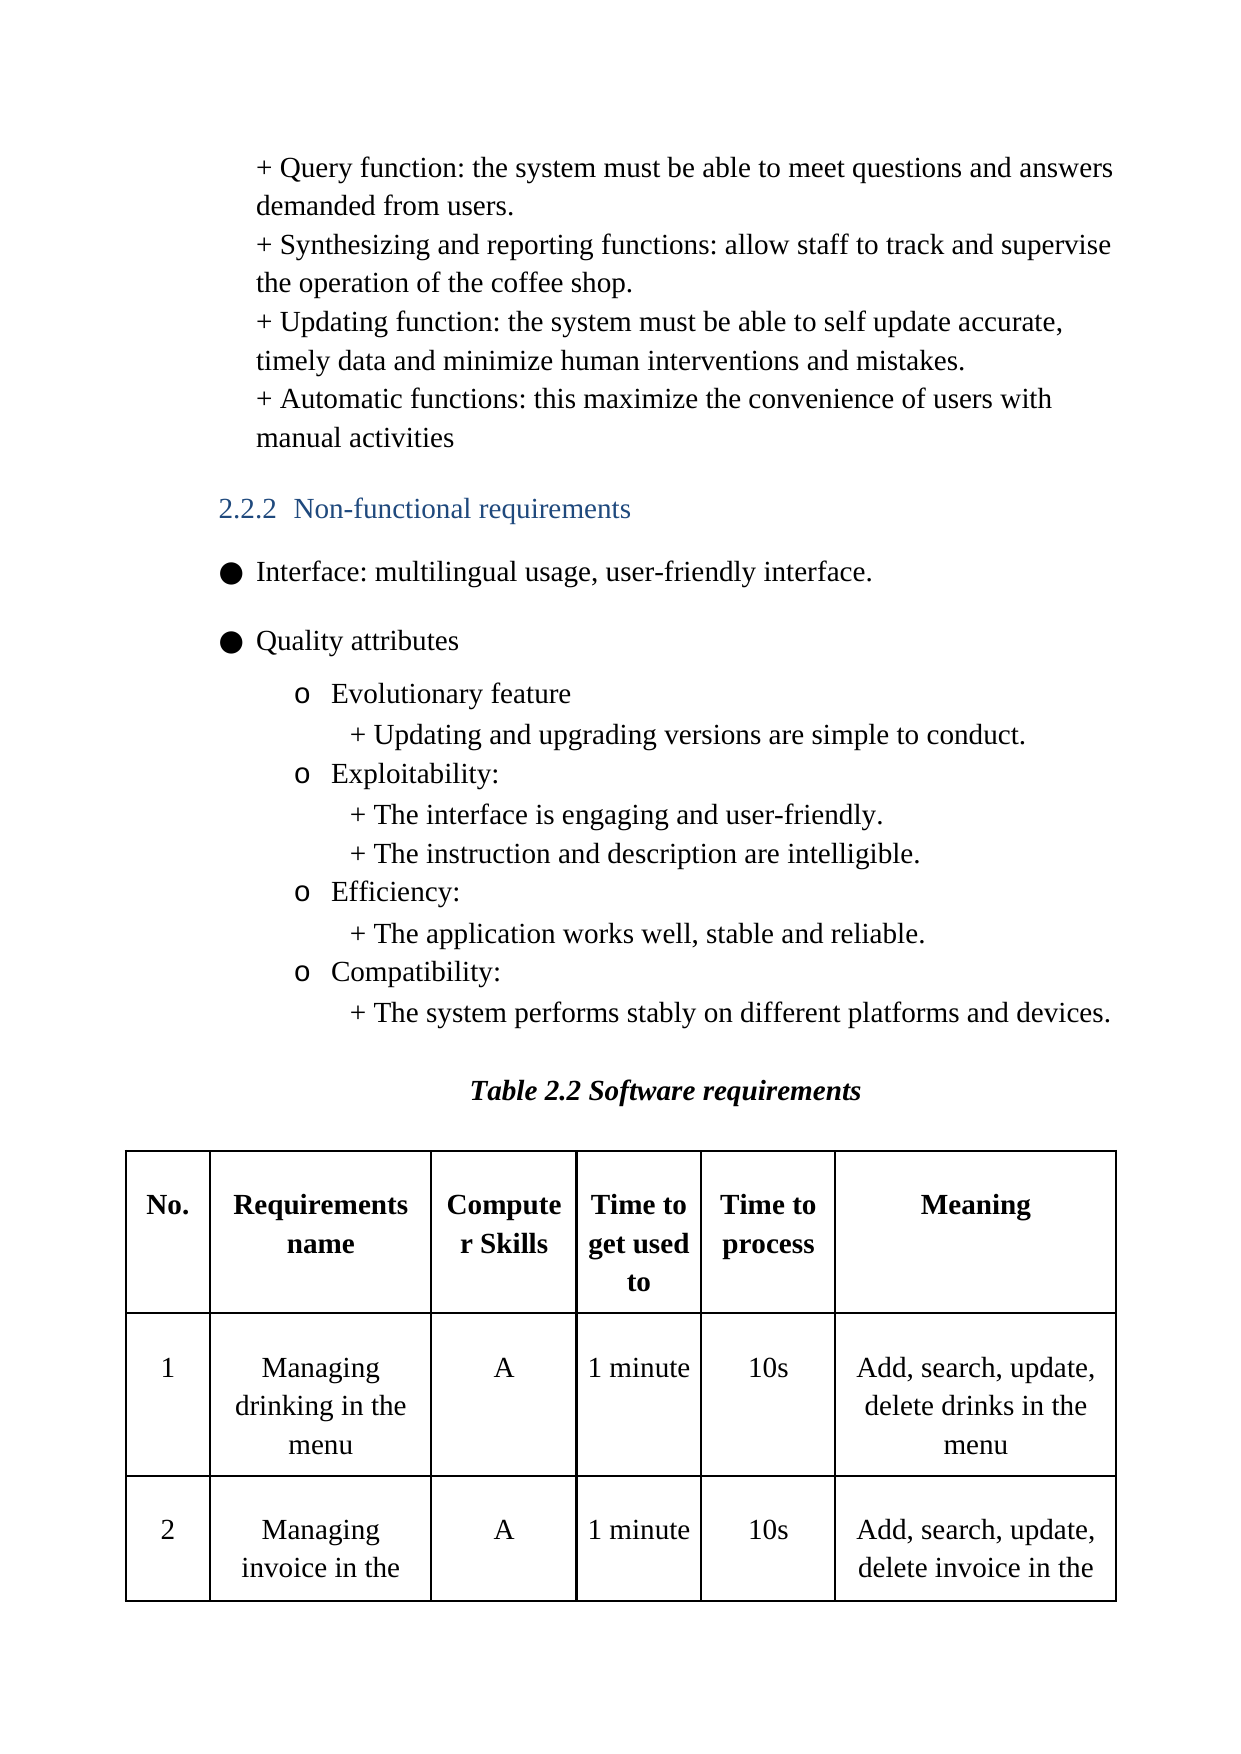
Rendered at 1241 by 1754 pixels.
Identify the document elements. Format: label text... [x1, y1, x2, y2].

table_header Computer Skills [432, 1152, 575, 1312]
table_cell Managing drinking in the menu [211, 1314, 430, 1474]
text + The system performs stably on different platforms and devices. [218, 996, 1115, 1029]
list Compatibility: [293, 954, 1115, 990]
text + Automatic functions: this maximize the convenience of users with manual activities [256, 381, 1115, 453]
table_cell 1 [127, 1314, 209, 1474]
list Exploitability: [293, 756, 1115, 792]
text Table 2.2 Software requirements [218, 1073, 1115, 1106]
table_cell A [432, 1314, 575, 1474]
text + The application works well, stable and reliable. [218, 916, 1115, 949]
table_header No. [127, 1152, 209, 1312]
text + The interface is engaging and user-friendly. [218, 797, 1115, 831]
list Efficiency: [293, 874, 1115, 910]
subtitle Non-functional requirements [218, 492, 1115, 525]
table_header Time to process [702, 1152, 834, 1312]
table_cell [211, 1477, 430, 1600]
text + Updating and upgrading versions are simple to conduct. [218, 717, 1115, 751]
table_header Meaning [836, 1152, 1115, 1312]
table_cell 10s [702, 1477, 834, 1600]
table_header Requirements name [211, 1152, 430, 1312]
text + The instruction and description are intelligible. [218, 836, 1115, 869]
list Evolutionary feature [293, 676, 1115, 712]
list Quality attributes [218, 607, 1115, 667]
list Interface: multilingual usage, user-friendly interface. [218, 538, 1115, 598]
table_header Time to get used to [578, 1152, 700, 1312]
text + Query function: the system must be able to meet questions and answers demanded from users. [256, 150, 1115, 222]
table_cell 2 [127, 1477, 209, 1600]
text + Updating function: the system must be able to self update accurate, timely data and minimize human interventions and mistakes. [256, 304, 1115, 376]
table_cell 1 minute [578, 1314, 700, 1474]
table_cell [836, 1477, 1115, 1600]
text + Synthesizing and reporting functions: allow staff to track and supervise the operation of the coffee shop. [256, 227, 1115, 299]
table_cell Add, search, update, delete drinks in the menu [836, 1314, 1115, 1474]
table_cell 1 minute [578, 1477, 700, 1600]
table_cell A [432, 1477, 575, 1600]
table_cell 10s [702, 1314, 834, 1474]
